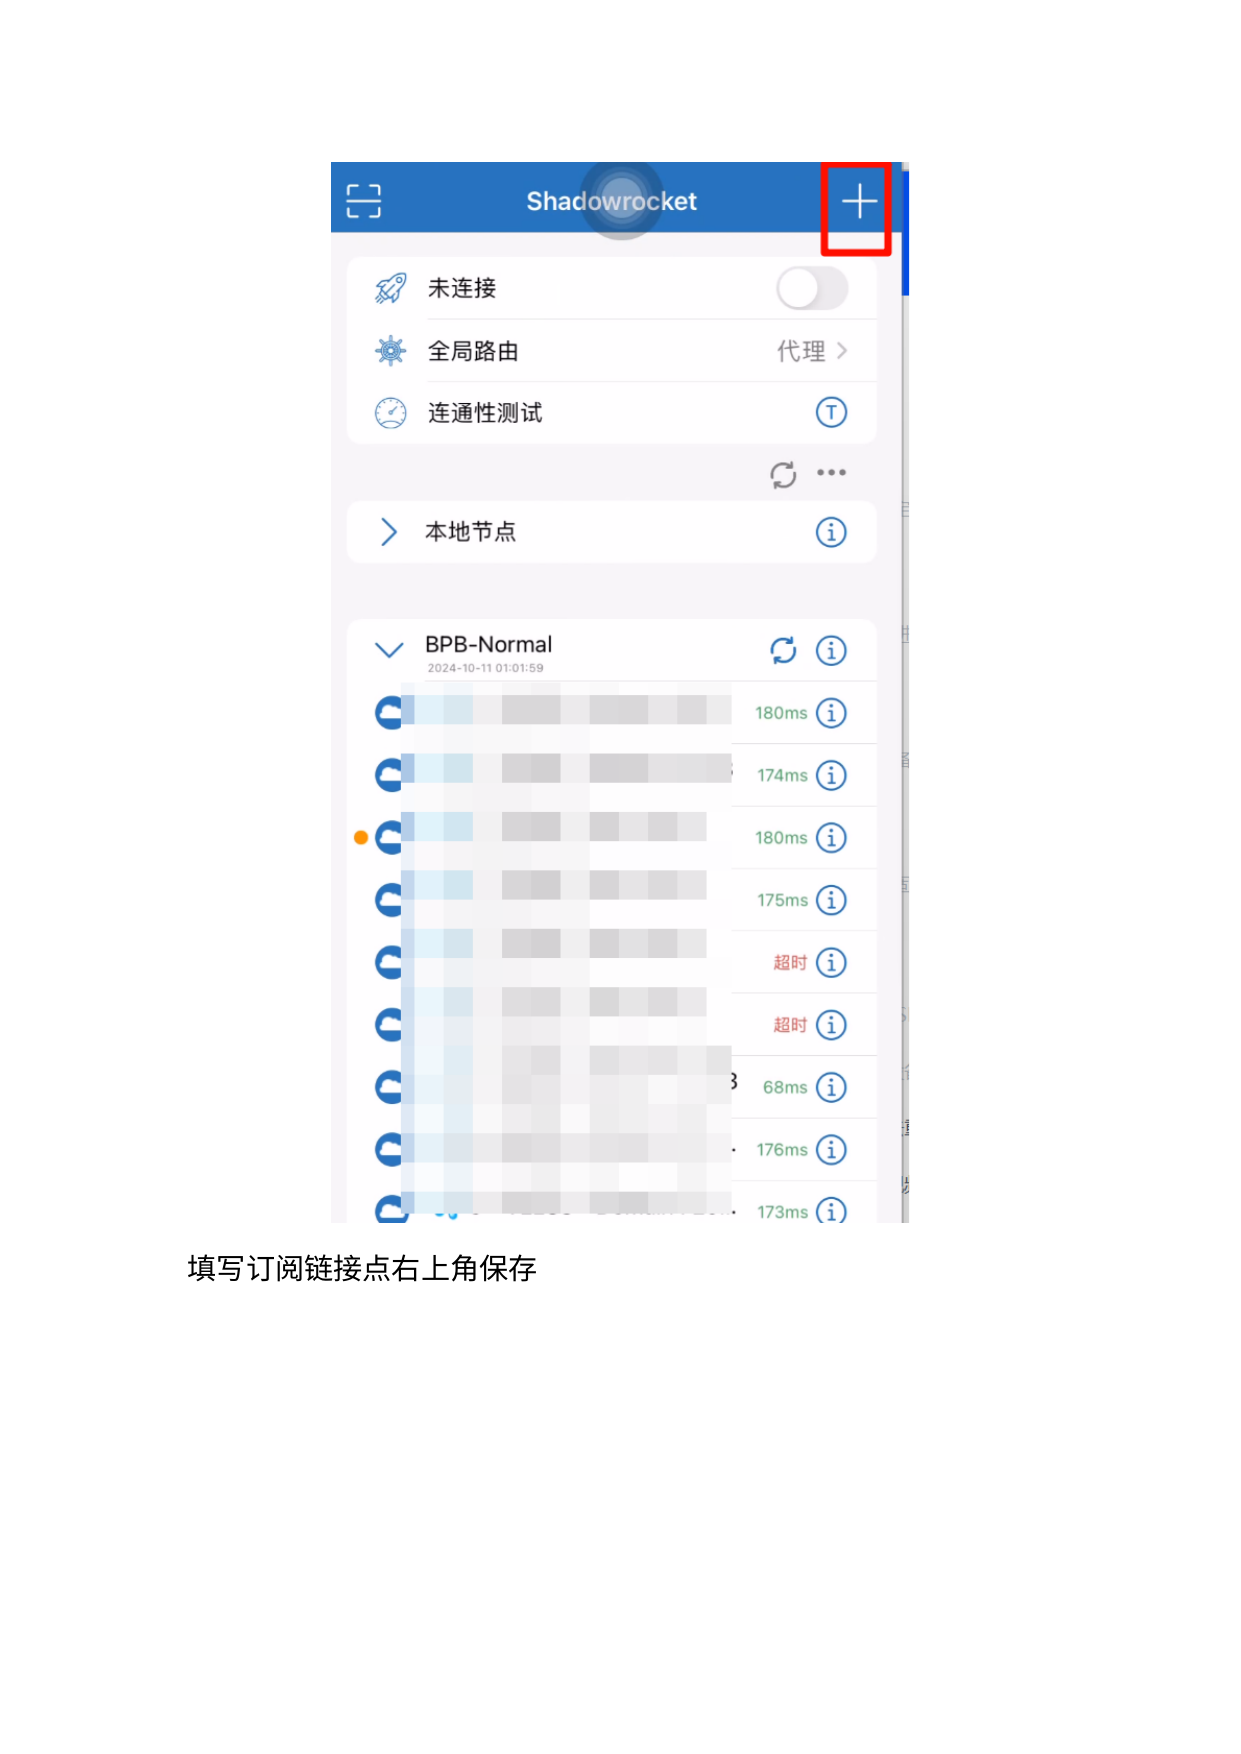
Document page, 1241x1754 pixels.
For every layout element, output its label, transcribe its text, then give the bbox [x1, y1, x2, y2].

picture [331, 162, 910, 1223]
text 填写订阅链接点右上角保存 [187, 1234, 1053, 1299]
